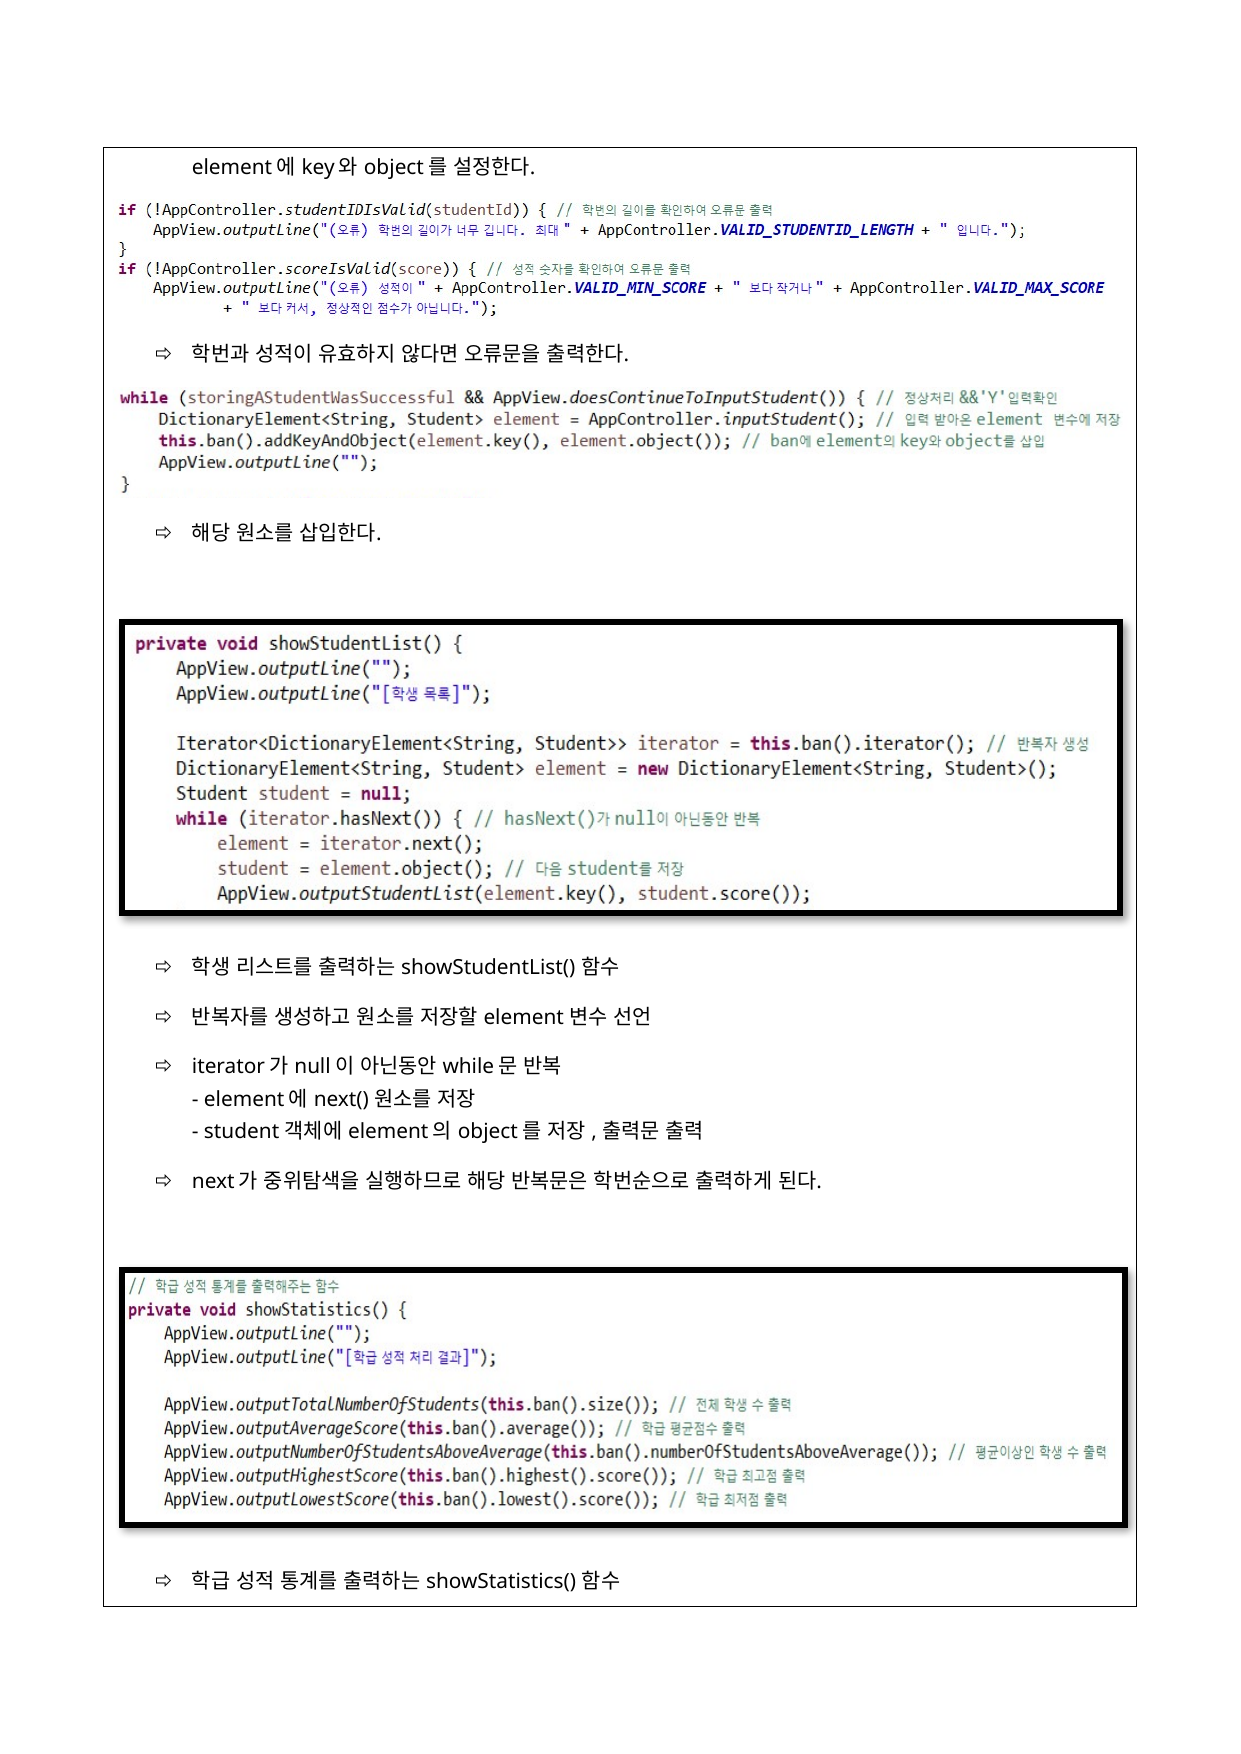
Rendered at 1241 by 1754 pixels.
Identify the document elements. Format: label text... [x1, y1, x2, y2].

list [154, 150, 1128, 180]
list iterator가 null이 아닌동안 while문 반복 - element에 next() 원소를 저장 - student 객체에 element의 object를 저장 , 출력문 출력 [154, 1049, 1128, 1145]
list 학생 리스트를 출력하는 showStudentList() 함수 [154, 951, 1128, 981]
picture [112, 387, 1128, 498]
list 반복자를 생성하고 원소를 저장할 element 변수 선언 [154, 1000, 1128, 1030]
picture [112, 199, 1128, 319]
list 학번과 성적이 유효하지 않다면 오류문을 출력한다. [154, 338, 1128, 368]
picture [125, 625, 1117, 910]
picture [125, 1273, 1122, 1522]
list 해당 원소를 삽입한다. [154, 516, 1128, 547]
list 학급 성적 통계를 출력하는 showStatistics() 함수 [154, 1564, 1128, 1594]
list next가 중위탐색을 실행하므로 해당 반복문은 학번순으로 출력하게 된다. [154, 1164, 1128, 1194]
